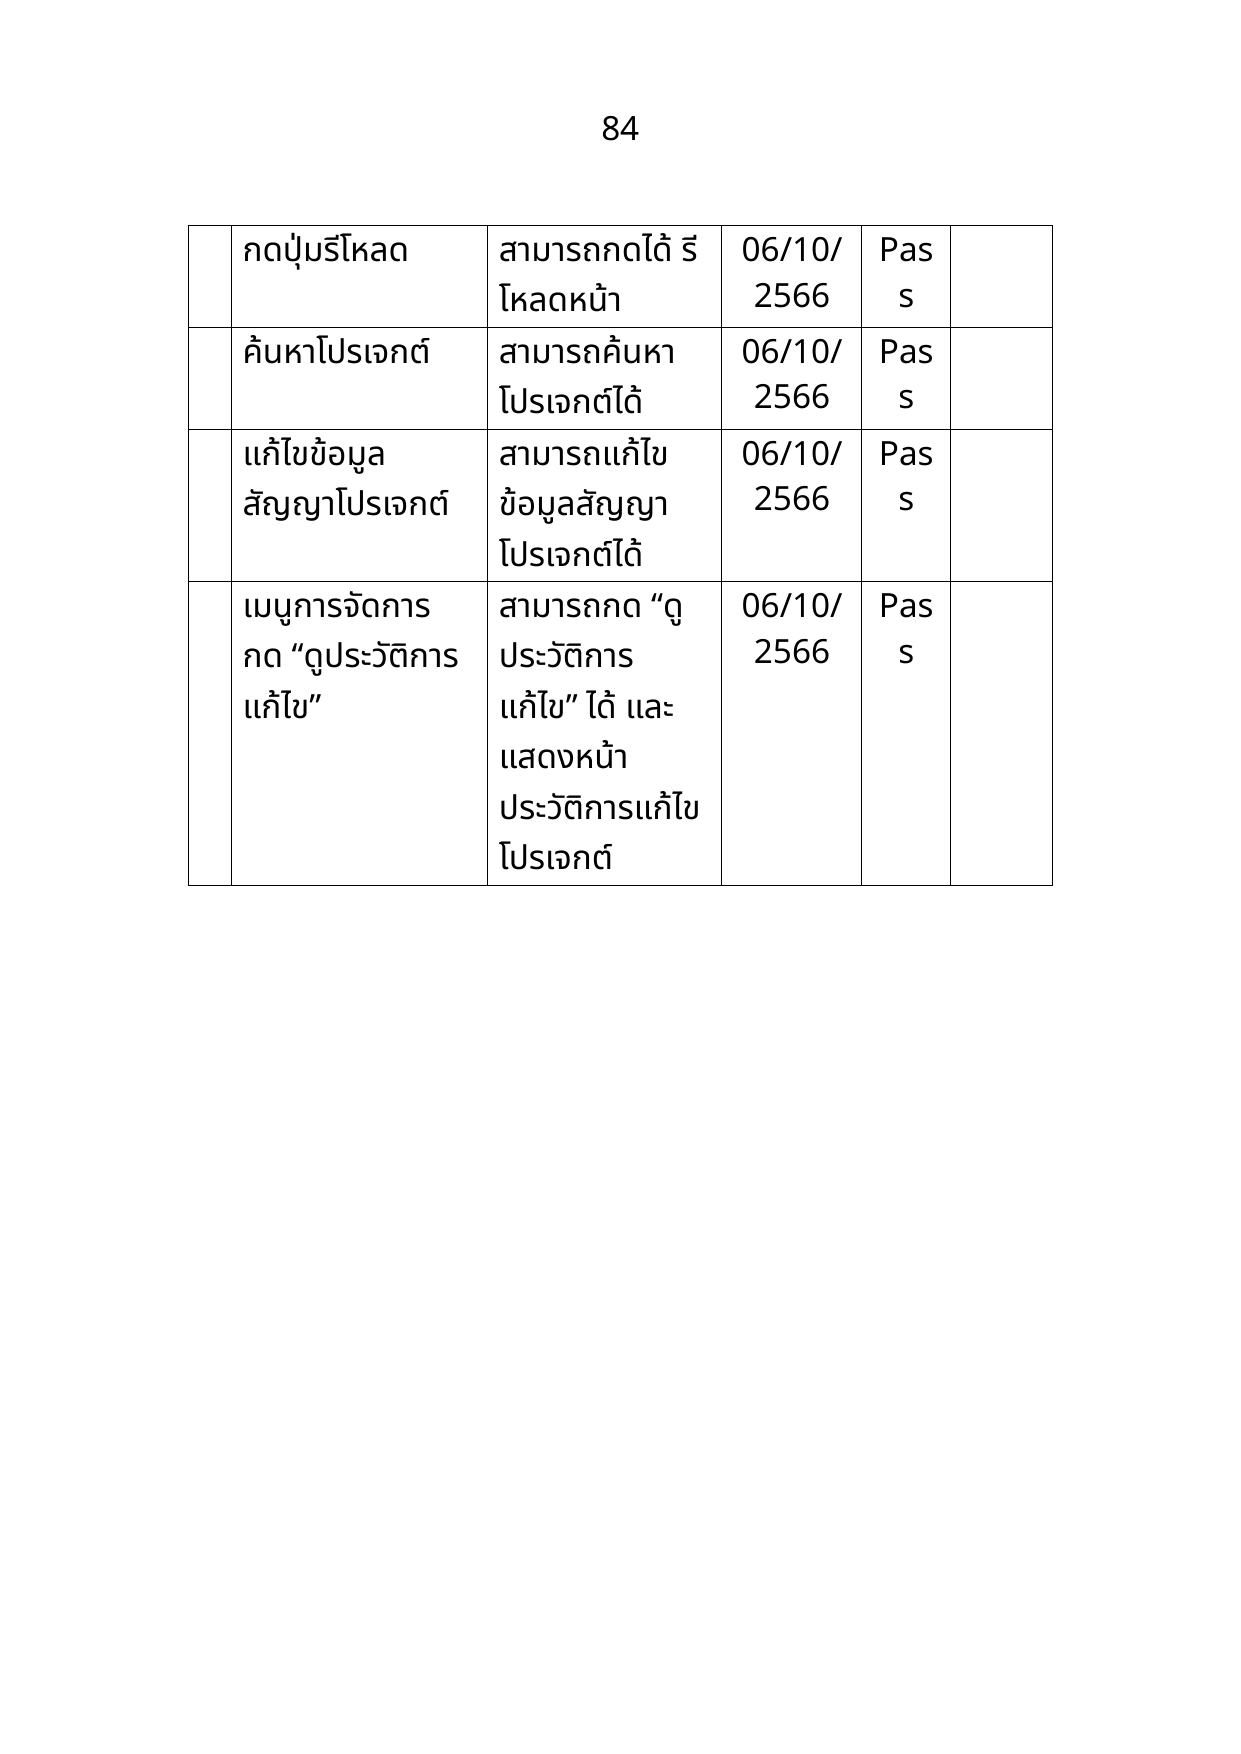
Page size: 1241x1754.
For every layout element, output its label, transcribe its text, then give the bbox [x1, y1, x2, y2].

table_cell Pass [862, 226, 950, 327]
table_cell Pass [862, 328, 950, 429]
table_cell สามารถกดได้ รีโหลดหน้า [488, 226, 721, 327]
table_cell [189, 582, 231, 884]
table_cell [189, 328, 231, 429]
table_cell Pass [862, 430, 950, 581]
table_cell แก้ไขข้อมูลสัญญาโปรเจกต์ [232, 430, 487, 581]
table_cell Pass [862, 582, 950, 884]
table_cell 06/10/2566 [722, 582, 861, 884]
table_cell สามารถแก้ไขข้อมูลสัญญาโปรเจกต์ได้ [488, 430, 721, 581]
table_cell [951, 226, 1052, 327]
table_cell 06/10/2566 [722, 226, 861, 327]
table_cell [951, 328, 1052, 429]
table_cell [189, 226, 231, 327]
table_cell เมนูการจัดการ กด “ดูประวัติการแก้ไข” [232, 582, 487, 884]
table_cell ค้นหาโปรเจกต์ [232, 328, 487, 429]
table_cell กดปุ่มรีโหลด [232, 226, 487, 327]
table_cell [189, 430, 231, 581]
table_cell 06/10/2566 [722, 430, 861, 581]
table_cell [951, 582, 1052, 884]
table_cell สามารถค้นหาโปรเจกต์ได้ [488, 328, 721, 429]
table_cell 06/10/2566 [722, 328, 861, 429]
table_cell สามารถกด “ดูประวัติการแก้ไข” ได้ และแสดงหน้าประวัติการแก้ไขโปรเจกต์ [488, 582, 721, 884]
table_cell [951, 430, 1052, 581]
